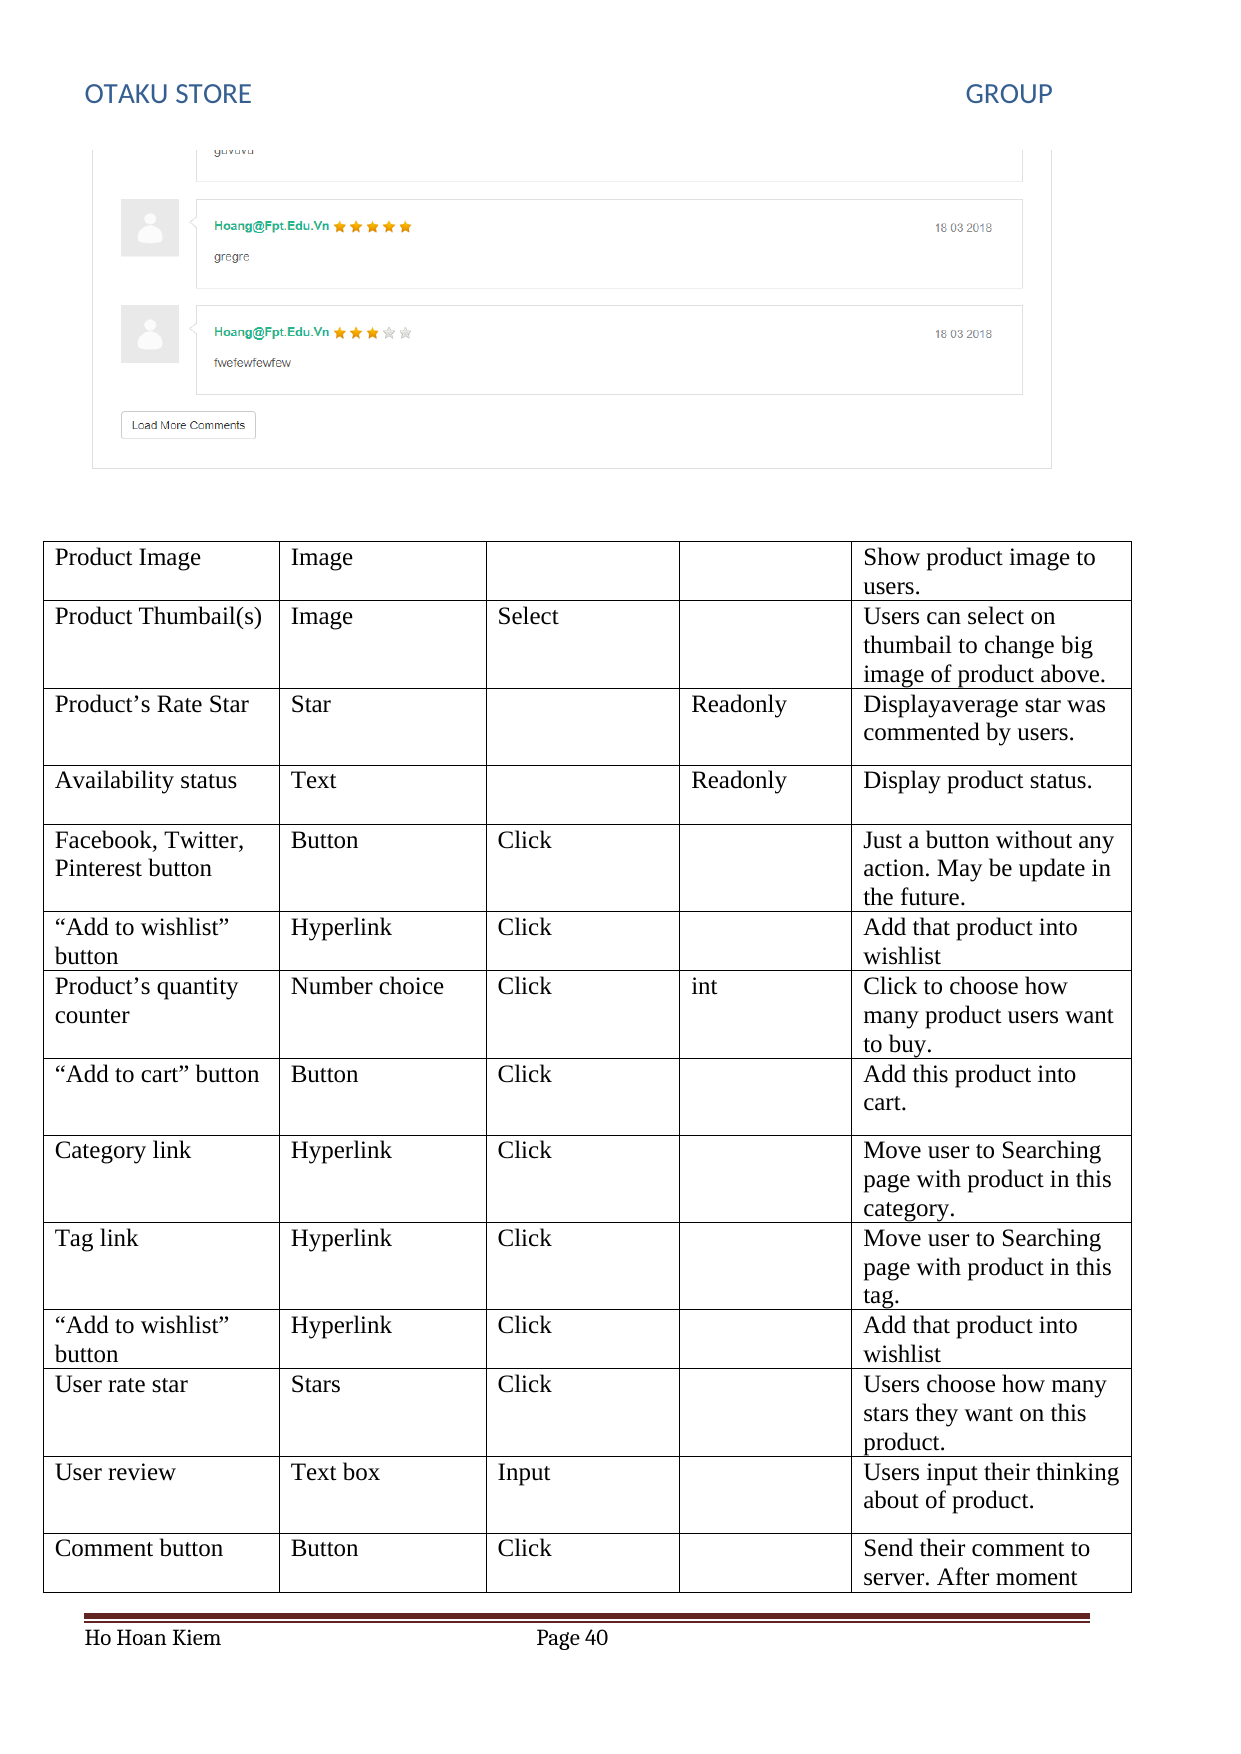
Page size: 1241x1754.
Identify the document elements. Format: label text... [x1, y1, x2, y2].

table_cell Hyperlink [280, 1136, 486, 1222]
table_cell Users input their thinking about of product. [852, 1457, 1131, 1532]
table_cell Button [280, 1534, 486, 1592]
table_cell Click [487, 1136, 679, 1222]
table_cell Click [487, 1059, 679, 1134]
picture [84, 150, 1060, 508]
table_cell [680, 601, 851, 688]
table_cell Click to choose how many product users want to buy. [852, 971, 1131, 1058]
table_cell Click [487, 1223, 679, 1309]
table_cell Product’s Rate Star [44, 689, 279, 764]
table_cell Number choice [280, 971, 486, 1058]
table_cell Stars [280, 1369, 486, 1456]
table_header Show product image to users. [852, 542, 1131, 600]
table_cell [680, 1136, 851, 1222]
table_cell Click [487, 1310, 679, 1368]
table_cell Click [487, 1369, 679, 1456]
table_cell Hyperlink [280, 912, 486, 970]
table_cell Displayaverage star was commented by users. [852, 689, 1131, 764]
table_cell Comment button [44, 1534, 279, 1592]
table_cell Tag link [44, 1223, 279, 1309]
table_cell Move user to Searching page with product in this category. [852, 1136, 1131, 1222]
table_cell Add that product into wishlist [852, 912, 1131, 970]
table_cell Facebook, Twitter, Pinterest button [44, 825, 279, 911]
table_cell Click [487, 971, 679, 1058]
table_cell Product Thumbail(s) [44, 601, 279, 688]
table_cell Click [487, 1534, 679, 1592]
table_cell “Add to wishlist” button [44, 1310, 279, 1368]
table_header [487, 542, 679, 600]
table_cell Star [280, 689, 486, 764]
table_cell Button [280, 1059, 486, 1134]
table_header Product Image [44, 542, 279, 600]
table_cell Button [280, 825, 486, 911]
table_cell Move user to Searching page with product in this tag. [852, 1223, 1131, 1309]
table_cell Input [487, 1457, 679, 1532]
table_cell User review [44, 1457, 279, 1532]
table_header Image [280, 542, 486, 600]
table_cell Text [280, 766, 486, 824]
table_cell [680, 1059, 851, 1134]
table_cell [680, 1534, 851, 1592]
table_cell [680, 1223, 851, 1309]
table_cell [680, 1369, 851, 1456]
table_cell Readonly [680, 689, 851, 764]
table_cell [852, 1534, 1131, 1592]
table_cell Just a button without any action. May be update in the future. [852, 825, 1131, 911]
table_cell Users can select on thumbail to change big image of product above. [852, 601, 1131, 688]
table_cell [680, 1310, 851, 1368]
table_cell Availability status [44, 766, 279, 824]
table_cell User rate star [44, 1369, 279, 1456]
table_cell [680, 912, 851, 970]
table_cell Users choose how many stars they want on this product. [852, 1369, 1131, 1456]
table_cell “Add to wishlist” button [44, 912, 279, 970]
table_cell Text box [280, 1457, 486, 1532]
table_cell int [680, 971, 851, 1058]
table_header [680, 542, 851, 600]
table_cell Readonly [680, 766, 851, 824]
table_cell Select [487, 601, 679, 688]
table_cell Add that product into wishlist [852, 1310, 1131, 1368]
table_cell [487, 689, 679, 764]
table_cell “Add to cart” button [44, 1059, 279, 1134]
table_cell [487, 766, 679, 824]
table_cell Display product status. [852, 766, 1131, 824]
table_cell [680, 1457, 851, 1532]
table_cell Product’s quantity counter [44, 971, 279, 1058]
table_cell Add this product into cart. [852, 1059, 1131, 1134]
table_cell Click [487, 912, 679, 970]
table_cell Category link [44, 1136, 279, 1222]
table_cell Image [280, 601, 486, 688]
table_cell Click [487, 825, 679, 911]
table_cell Hyperlink [280, 1223, 486, 1309]
table_cell [680, 825, 851, 911]
table_cell Hyperlink [280, 1310, 486, 1368]
